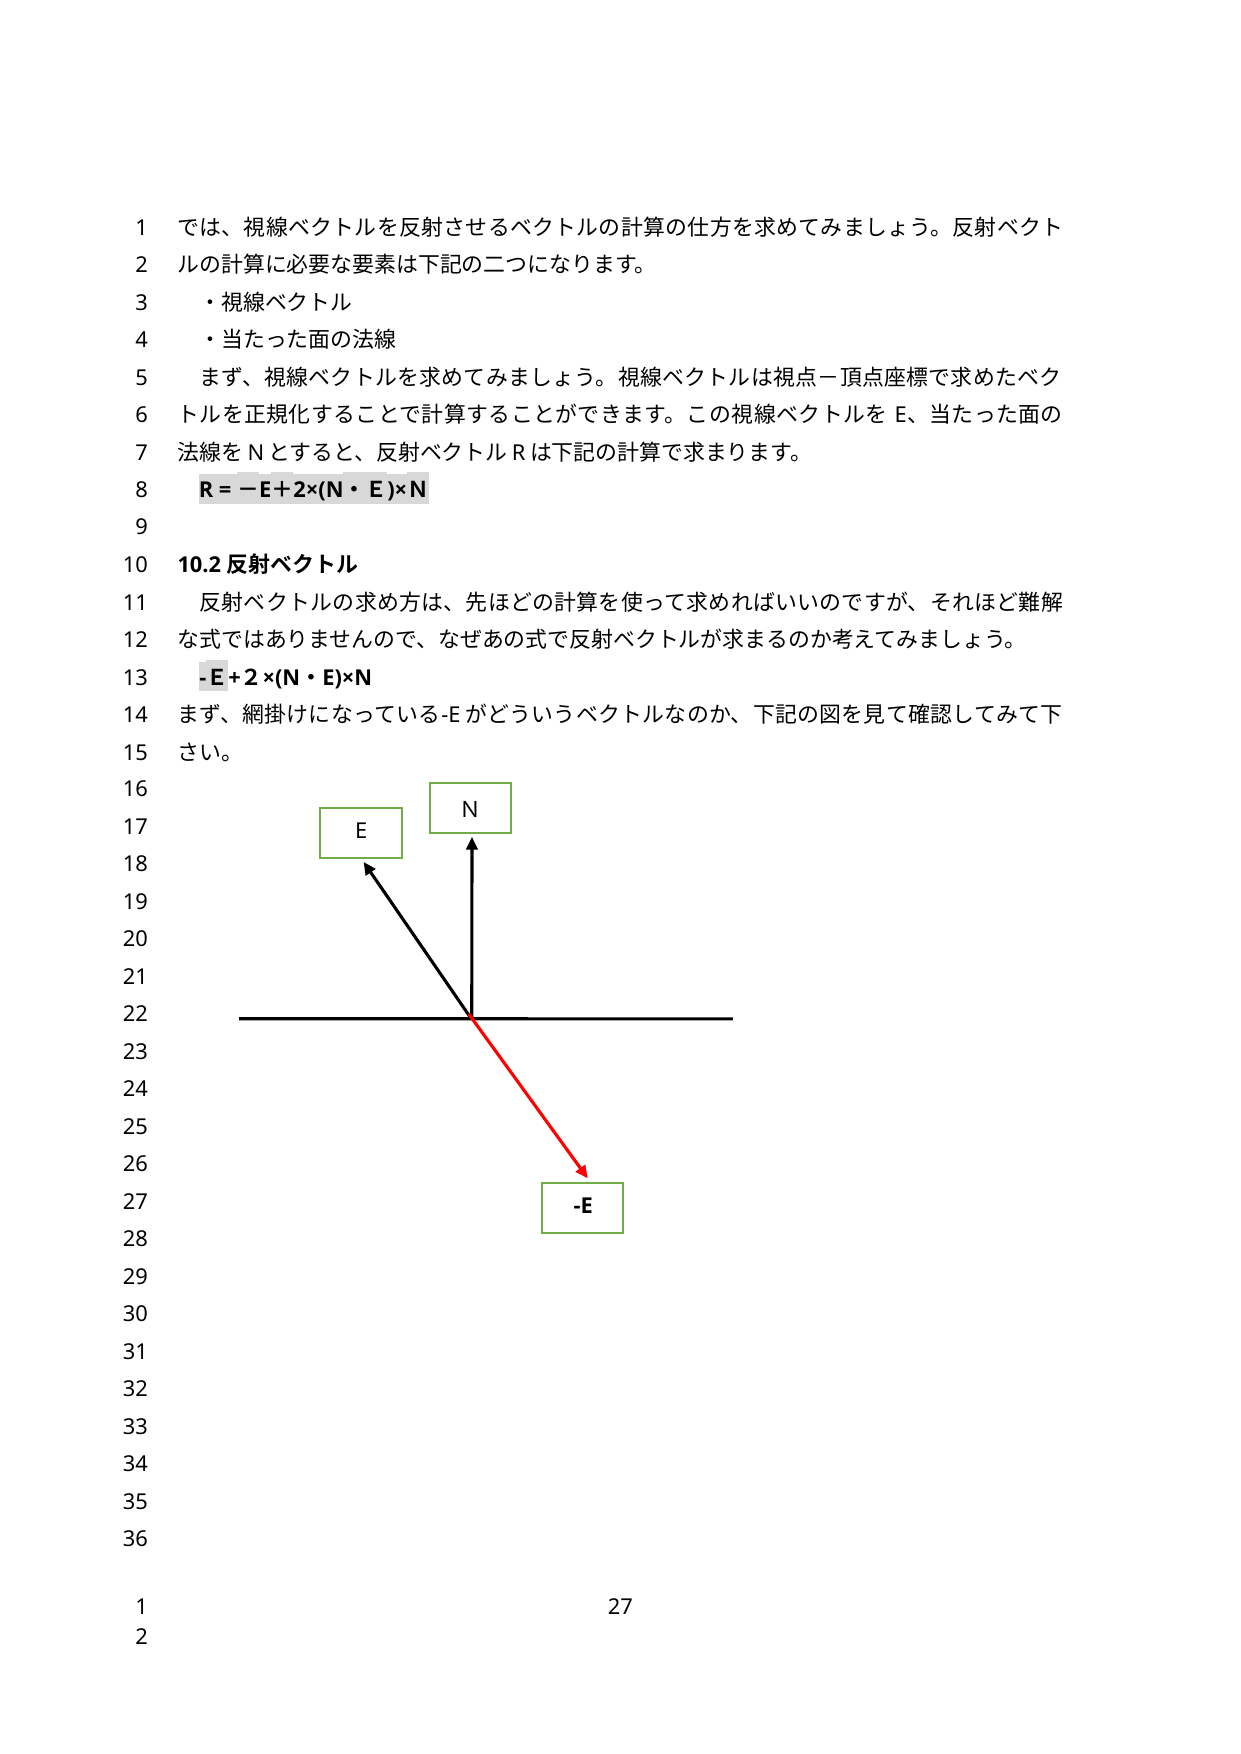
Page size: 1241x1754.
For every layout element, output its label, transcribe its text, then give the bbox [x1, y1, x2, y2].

text まず、視線ベクトルを求めてみましょう。視線ベクトルは視点－頂点座標で求めたベクトルを正規化することで計算することができます。この視線ベクトルをE、当たった面の法線をNとすると、反射ベクトルRは下記の計算で求まります。 [177, 357, 1063, 469]
text 10.2 反射ベクトル [177, 544, 1063, 582]
text R = －E＋2×(N・Ｅ)×Ｎ [177, 469, 1063, 507]
text まず、網掛けになっている-Eがどういうベクトルなのか、下記の図を見て確認してみて下さい。 [177, 694, 1063, 769]
text -Ｅ+２×(N・E)×N [177, 657, 1063, 694]
text では、視線ベクトルを反射させるベクトルの計算の仕方を求めてみましょう。反射ベクトルの計算に必要な要素は下記の二つになります。 [177, 207, 1063, 282]
text 反射ベクトルの求め方は、先ほどの計算を使って求めればいいのですが、それほど難解な式ではありませんので、なぜあの式で反射ベクトルが求まるのか考えてみましょう。 [177, 582, 1063, 657]
text ・視線ベクトル [177, 282, 1063, 319]
text ・当たった面の法線 [177, 319, 1063, 357]
